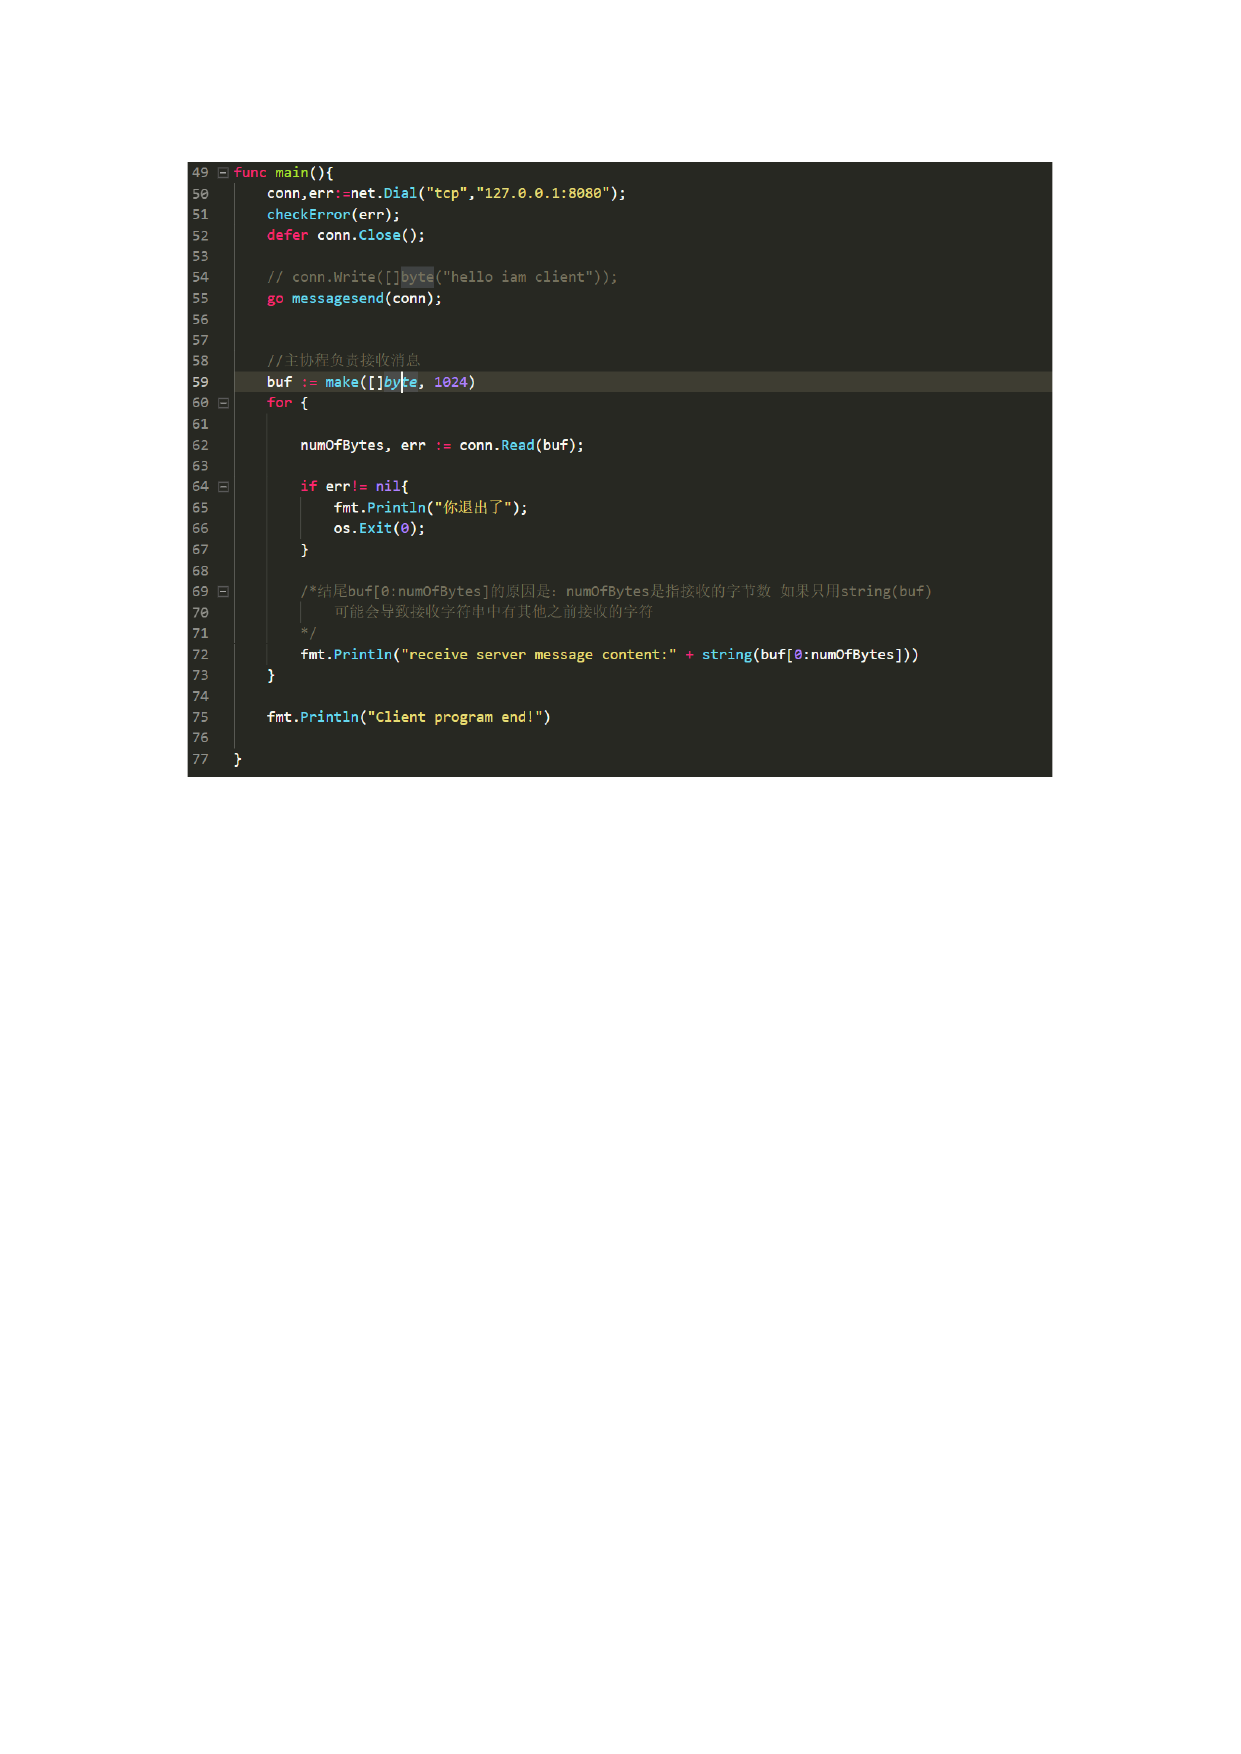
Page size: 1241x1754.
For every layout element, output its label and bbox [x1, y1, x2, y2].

picture [187, 162, 1053, 777]
